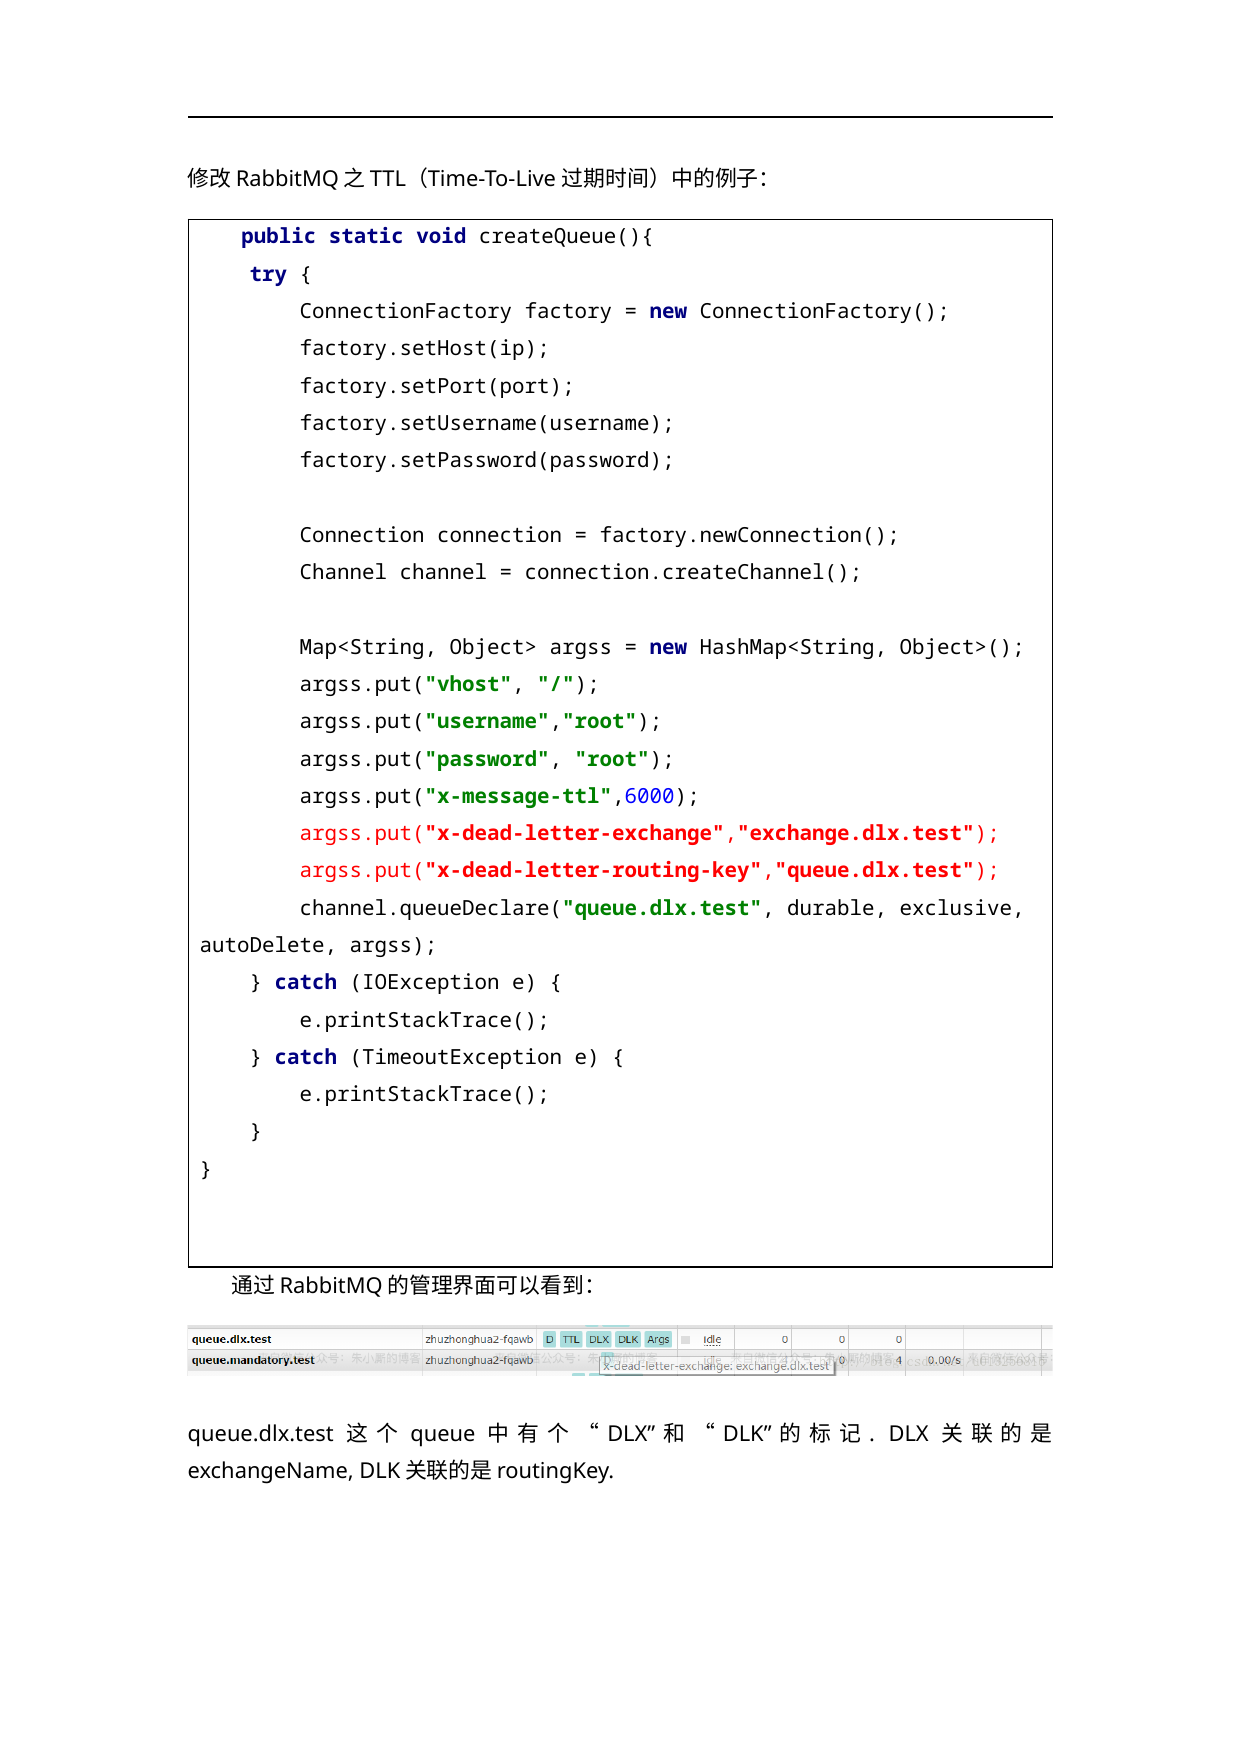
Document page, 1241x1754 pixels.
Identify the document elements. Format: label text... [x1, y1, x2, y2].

text 修改RabbitMQ之TTL（Time-To-Live 过期时间）中的例子： [187, 161, 1053, 193]
text queue.dlx.test这个queue中有个“DLX”和“DLK”的标记. DLX关联的是exchangeName, DLK关联的是routingKey. [187, 1416, 1053, 1486]
text 通过RabbitMQ的管理界面可以看到： [187, 1267, 1053, 1300]
table_header public static void createQueue(){ try { ConnectionFactory factory = new ConnectionFactory(); factory.setHost(ip); factory.setPort(port); factory.setUsername(username); factory.setPassword(password); Connection connection = factory.newConnection(); Channel channel = connection.createChannel(); Map<String, Object> argss = new HashMap<String, Object>(); argss.put("vhost", "/"); argss.put("username","root"); argss.put("password", "root"); argss.put("x-message-ttl",6000); argss.put("x-dead-letter-exchange","exchange.dlx.test"); argss.put("x-dead-letter-routing-key","queue.dlx.test"); channel.queueDeclare("queue.dlx.test", durable, exclusive, autoDelete, argss); } catch (IOException e) { e.printStackTrace(); } catch (TimeoutException e) { e.printStackTrace(); } } [189, 220, 1052, 1266]
picture [187, 1325, 1053, 1376]
